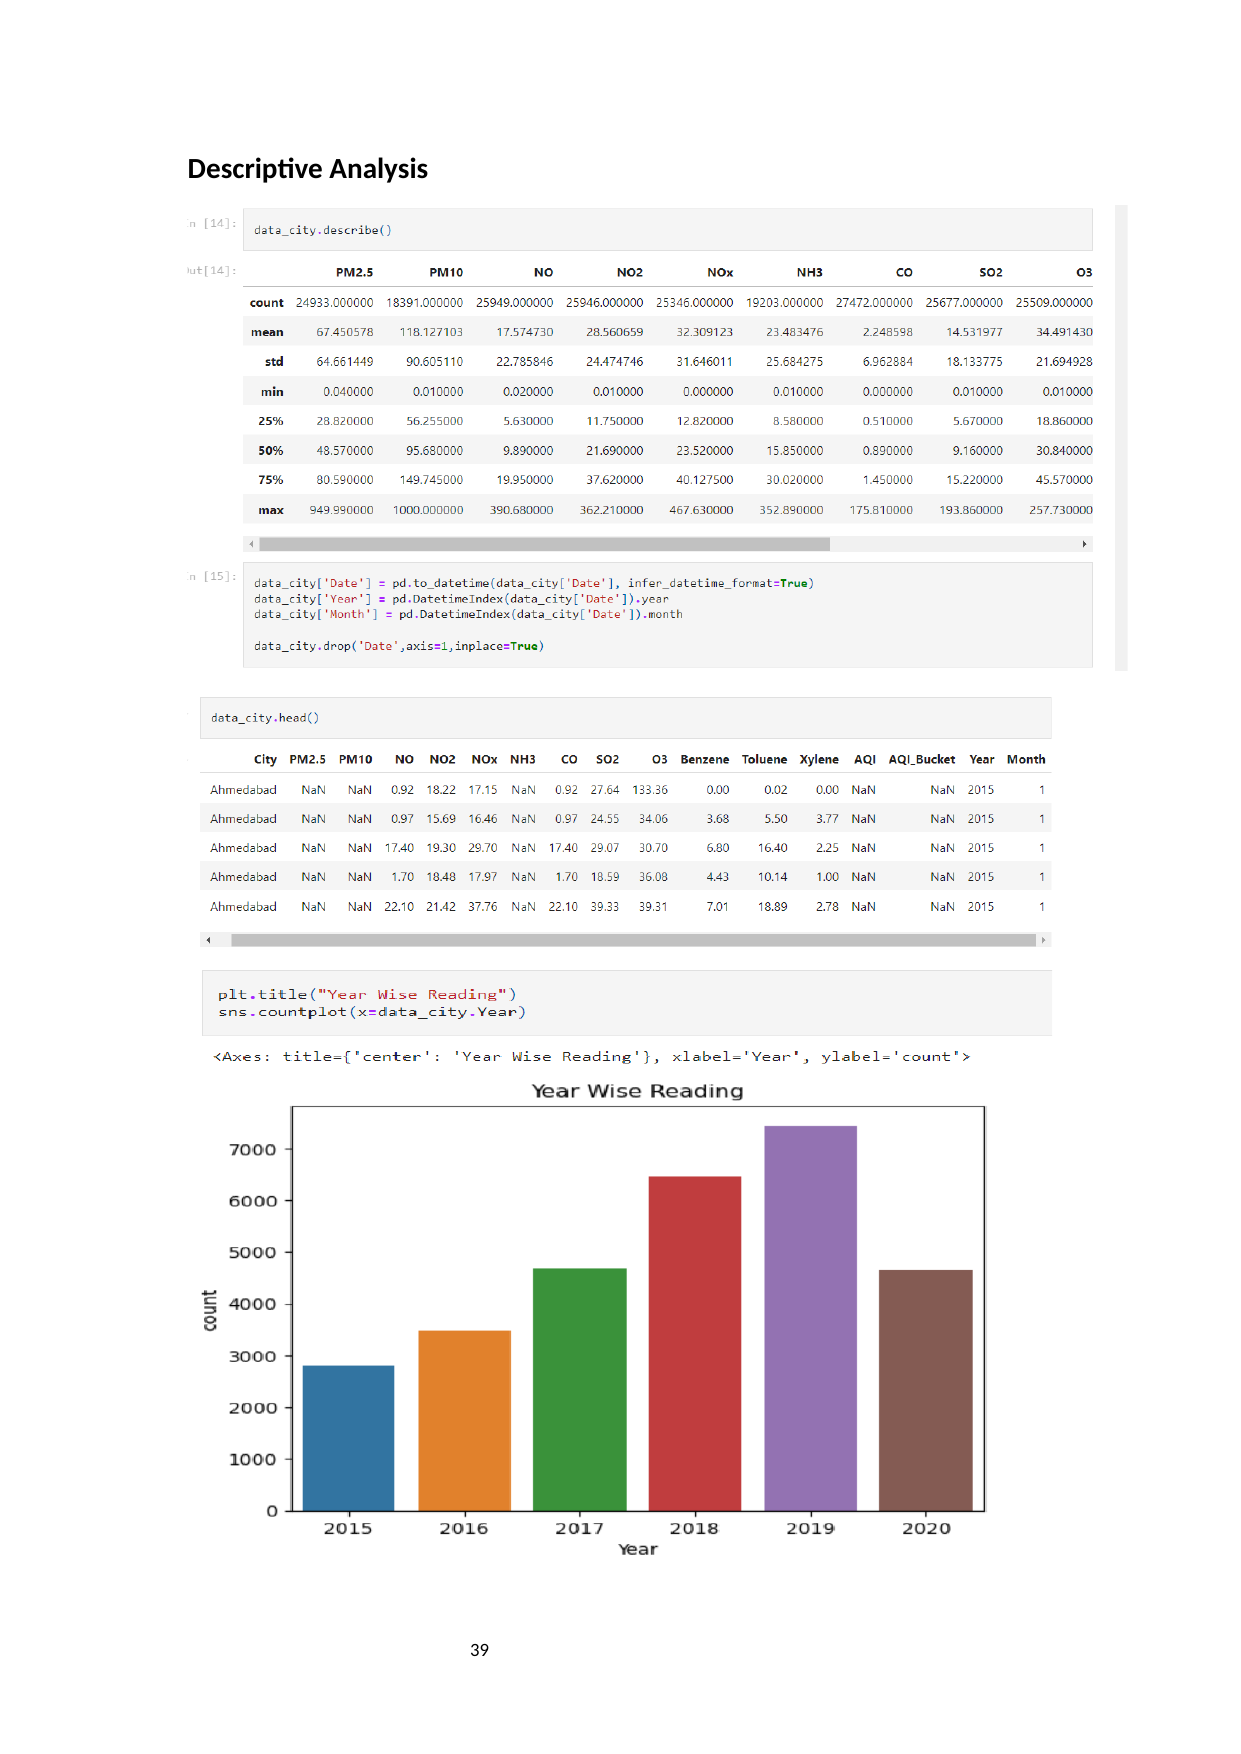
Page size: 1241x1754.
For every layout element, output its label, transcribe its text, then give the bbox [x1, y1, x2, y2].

picture [187, 965, 1053, 1559]
text Descriptive Analysis [187, 150, 1053, 186]
picture [187, 689, 1052, 947]
picture [187, 205, 1128, 671]
